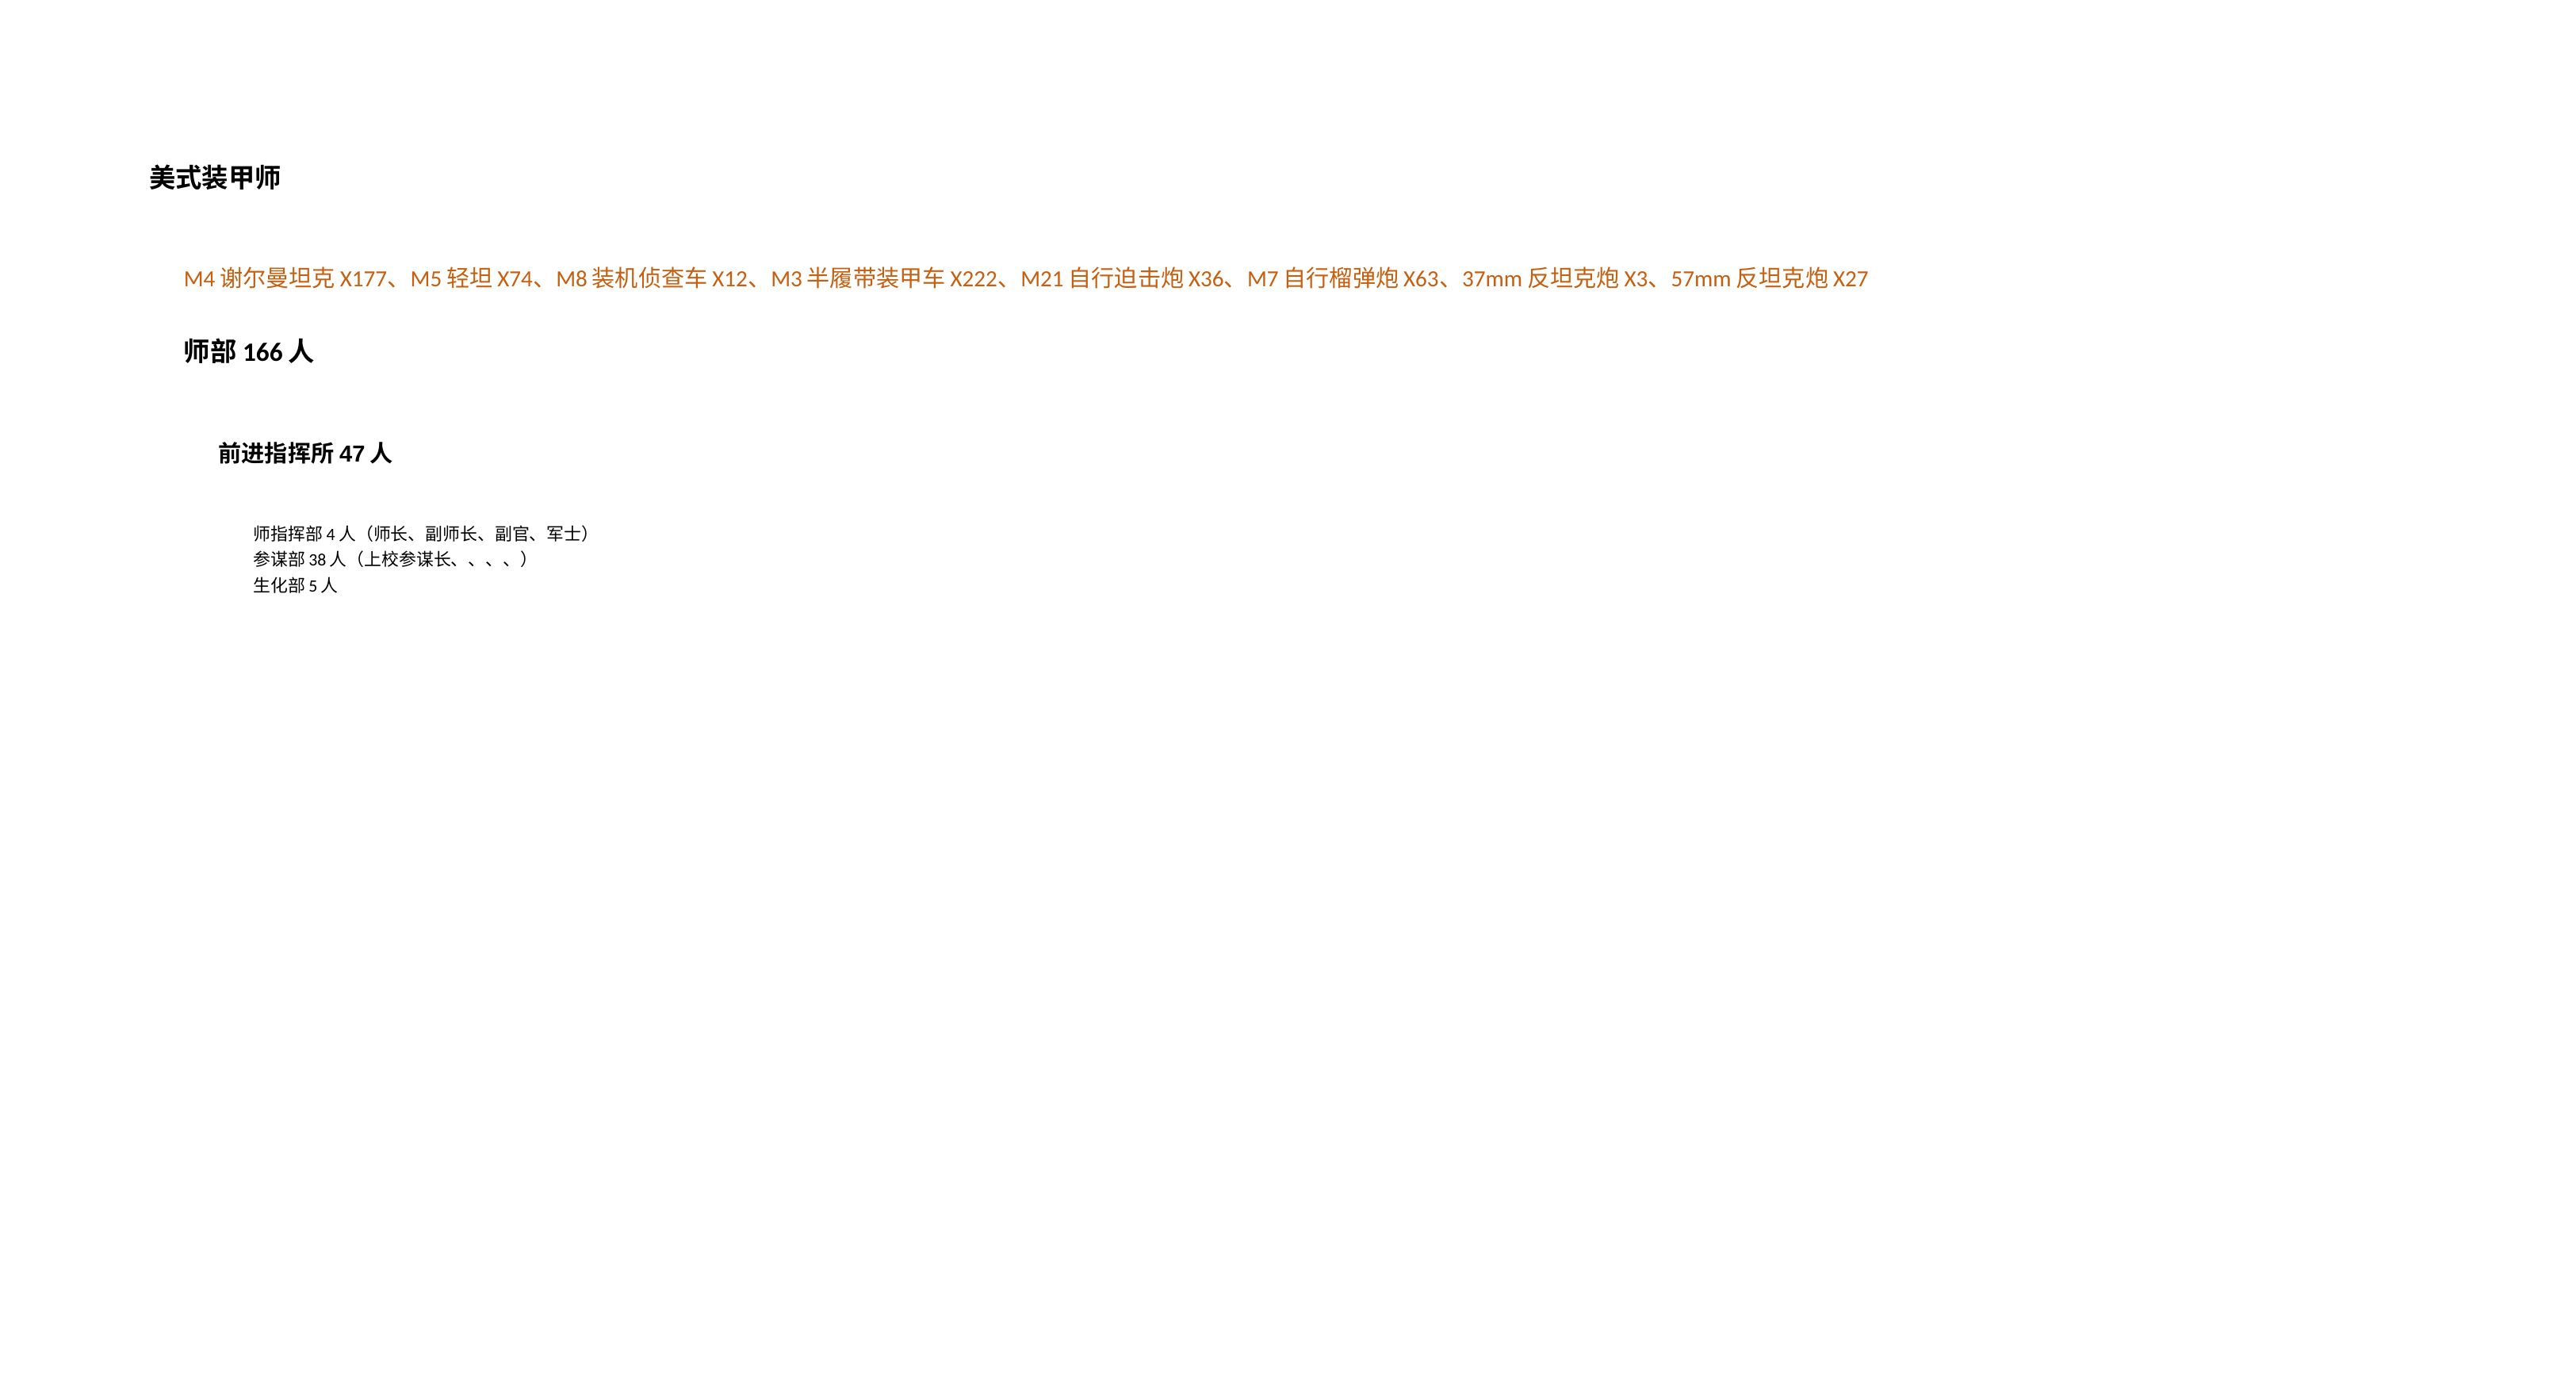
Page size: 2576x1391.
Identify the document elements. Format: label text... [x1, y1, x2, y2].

subtitle 师部 166人 [149, 324, 2426, 375]
text M4谢尔曼坦克X177、M5轻坦X74、M8装机侦查车X12、M3半履带装甲车X222、M21自行迫击炮X36、M7自行榴弹炮X63、37mm反坦克炮X3、57mm反坦克炮X27 [149, 251, 2426, 302]
text 参谋部38人（上校参谋长、、、、） [218, 546, 2426, 571]
subtitle 前进指挥所 47人 [184, 426, 2426, 477]
subtitle 美式装甲师 [149, 150, 2426, 201]
text 生化部5人 [218, 571, 2426, 597]
text 师指挥部 4人（师长、副师长、副官、军士） [218, 519, 2426, 546]
